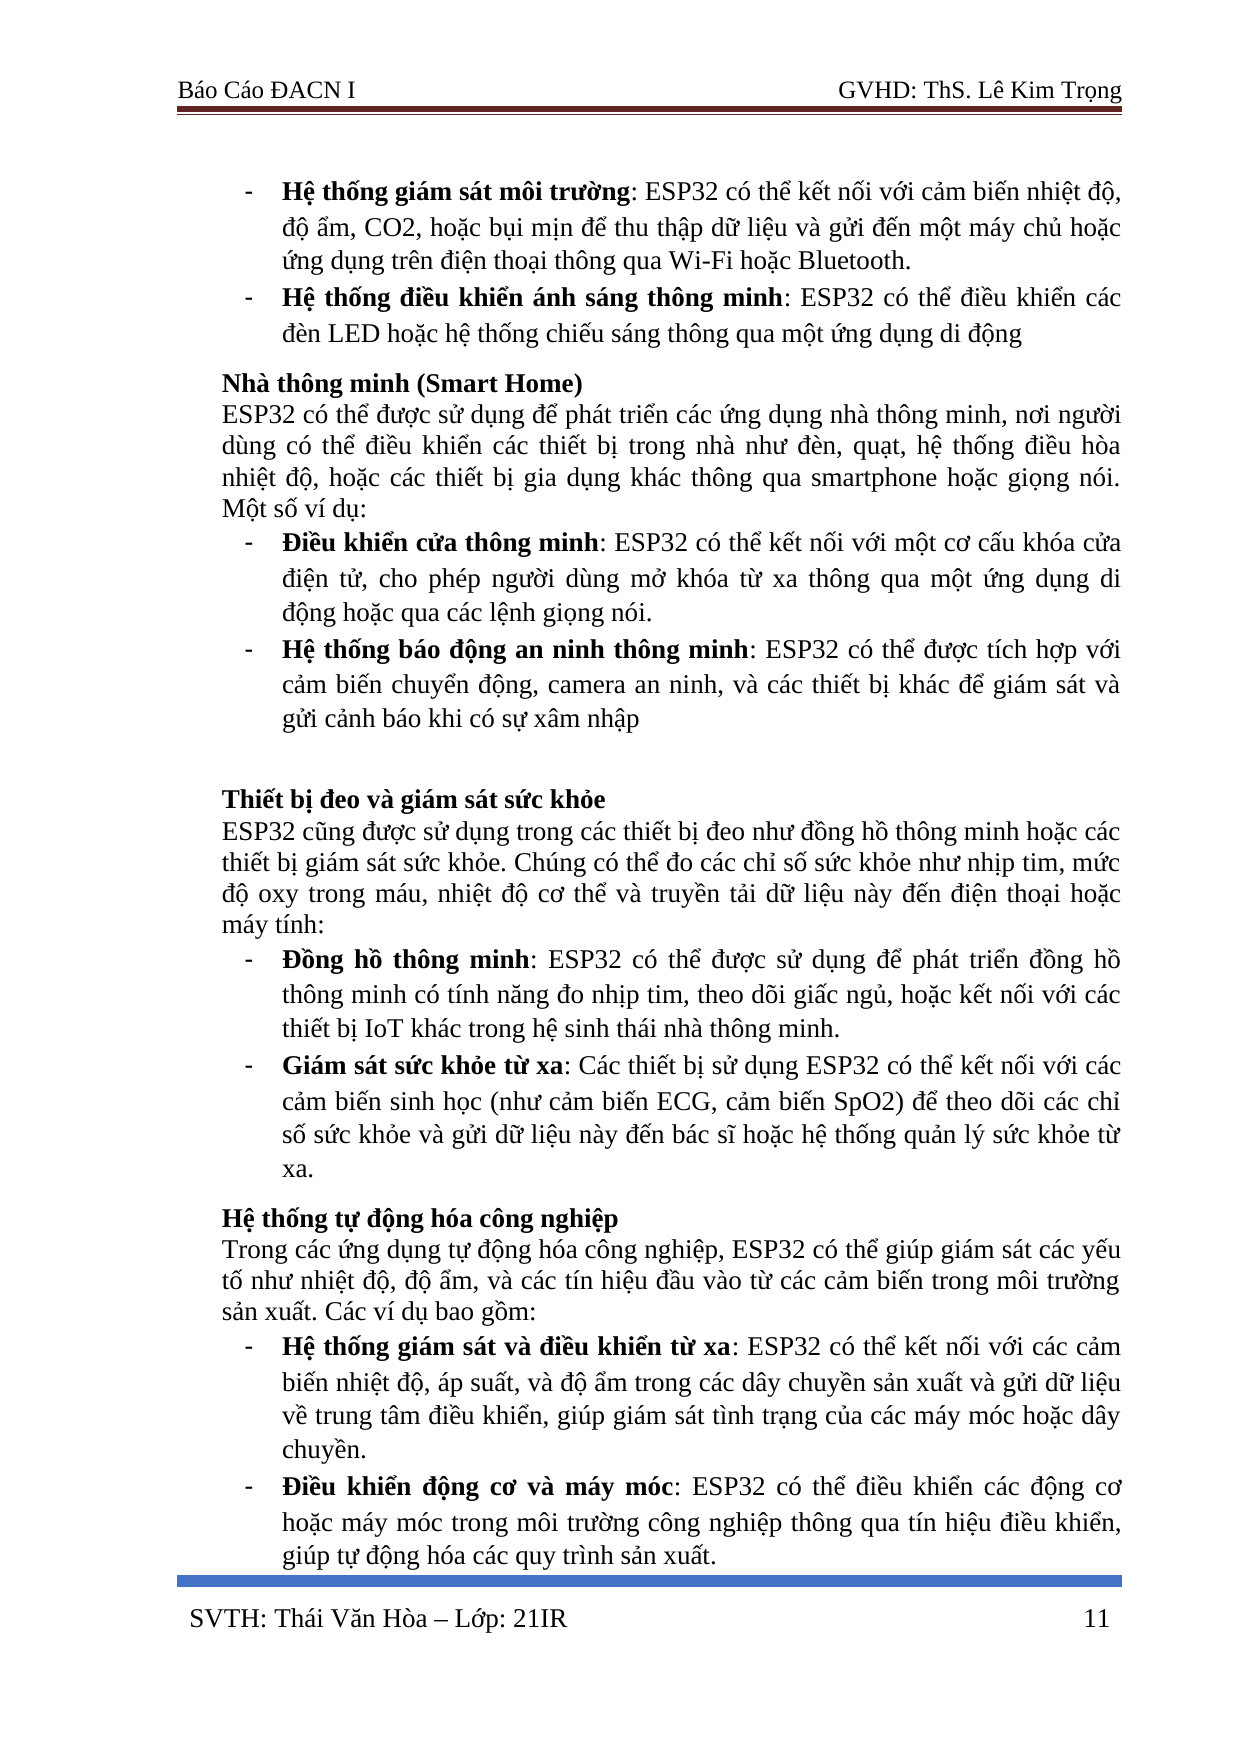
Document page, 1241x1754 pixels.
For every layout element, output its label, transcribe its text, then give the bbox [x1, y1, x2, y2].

list Điều khiển cửa thông minh: ESP32 có thể kết nối với một cơ cấu khóa cửa điện tử, cho phép người dùng mở khóa từ xa thông qua một ứng dụng di động hoặc qua các lệnh giọng nói. [244, 523, 1122, 627]
text Hệ thống tự động hóa công nghiệp [222, 1202, 1122, 1233]
list Đồng hồ thông minh: ESP32 có thể được sử dụng để phát triển đồng hồ thông minh có tính năng đo nhịp tim, theo dõi giấc ngủ, hoặc kết nối với các thiết bị IoT khác trong hệ sinh thái nhà thông minh. [244, 939, 1122, 1043]
list Hệ thống giám sát và điều khiển từ xa: ESP32 có thể kết nối với các cảm biến nhiệt độ, áp suất, và độ ẩm trong các dây chuyền sản xuất và gửi dữ liệu về trung tâm điều khiển, giúp giám sát tình trạng của các máy móc hoặc dây chuyền. [244, 1327, 1122, 1464]
list Hệ thống báo động an ninh thông minh: ESP32 có thể được tích hợp với cảm biến chuyển động, camera an ninh, và các thiết bị khác để giám sát và gửi cảnh báo khi có sự xâm nhập [244, 629, 1122, 733]
text Nhà thông minh (Smart Home) [222, 367, 1122, 398]
text ESP32 có thể được sử dụng để phát triển các ứng dụng nhà thông minh, nơi người dùng có thể điều khiển các thiết bị trong nhà như đèn, quạt, hệ thống điều hòa nhiệt độ, hoặc các thiết bị gia dụng khác thông qua smartphone hoặc giọng nói. Một số ví dụ: [222, 398, 1122, 523]
list Điều khiển động cơ và máy móc: ESP32 có thể điều khiển các động cơ hoặc máy móc trong môi trường công nghiệp thông qua tín hiệu điều khiển, giúp tự động hóa các quy trình sản xuất. [244, 1467, 1122, 1571]
list Giám sát sức khỏe từ xa: Các thiết bị sử dụng ESP32 có thể kết nối với các cảm biến sinh học (như cảm biến ECG, cảm biến SpO2) để theo dõi các chỉ số sức khỏe và gửi dữ liệu này đến bác sĩ hoặc hệ thống quản lý sức khỏe từ xa. [244, 1046, 1122, 1183]
list Hệ thống giám sát môi trường: ESP32 có thể kết nối với cảm biến nhiệt độ, độ ẩm, CO2, hoặc bụi mịn để thu thập dữ liệu và gửi đến một máy chủ hoặc ứng dụng trên điện thoại thông qua Wi-Fi hoặc Bluetooth. [244, 171, 1122, 275]
list Hệ thống điều khiển ánh sáng thông minh: ESP32 có thể điều khiển các đèn LED hoặc hệ thống chiếu sáng thông qua một ứng dụng di động [244, 278, 1122, 348]
text Thiết bị đeo và giám sát sức khỏe [222, 783, 1122, 814]
text ESP32 cũng được sử dụng trong các thiết bị đeo như đồng hồ thông minh hoặc các thiết bị giám sát sức khỏe. Chúng có thể đo các chỉ số sức khỏe như nhịp tim, mức độ oxy trong máu, nhiệt độ cơ thể và truyền tải dữ liệu này đến điện thoại hoặc máy tính: [222, 814, 1122, 939]
text Trong các ứng dụng tự động hóa công nghiệp, ESP32 có thể giúp giám sát các yếu tố như nhiệt độ, độ ẩm, và các tín hiệu đầu vào từ các cảm biến trong môi trường sản xuất. Các ví dụ bao gồm: [222, 1233, 1122, 1327]
